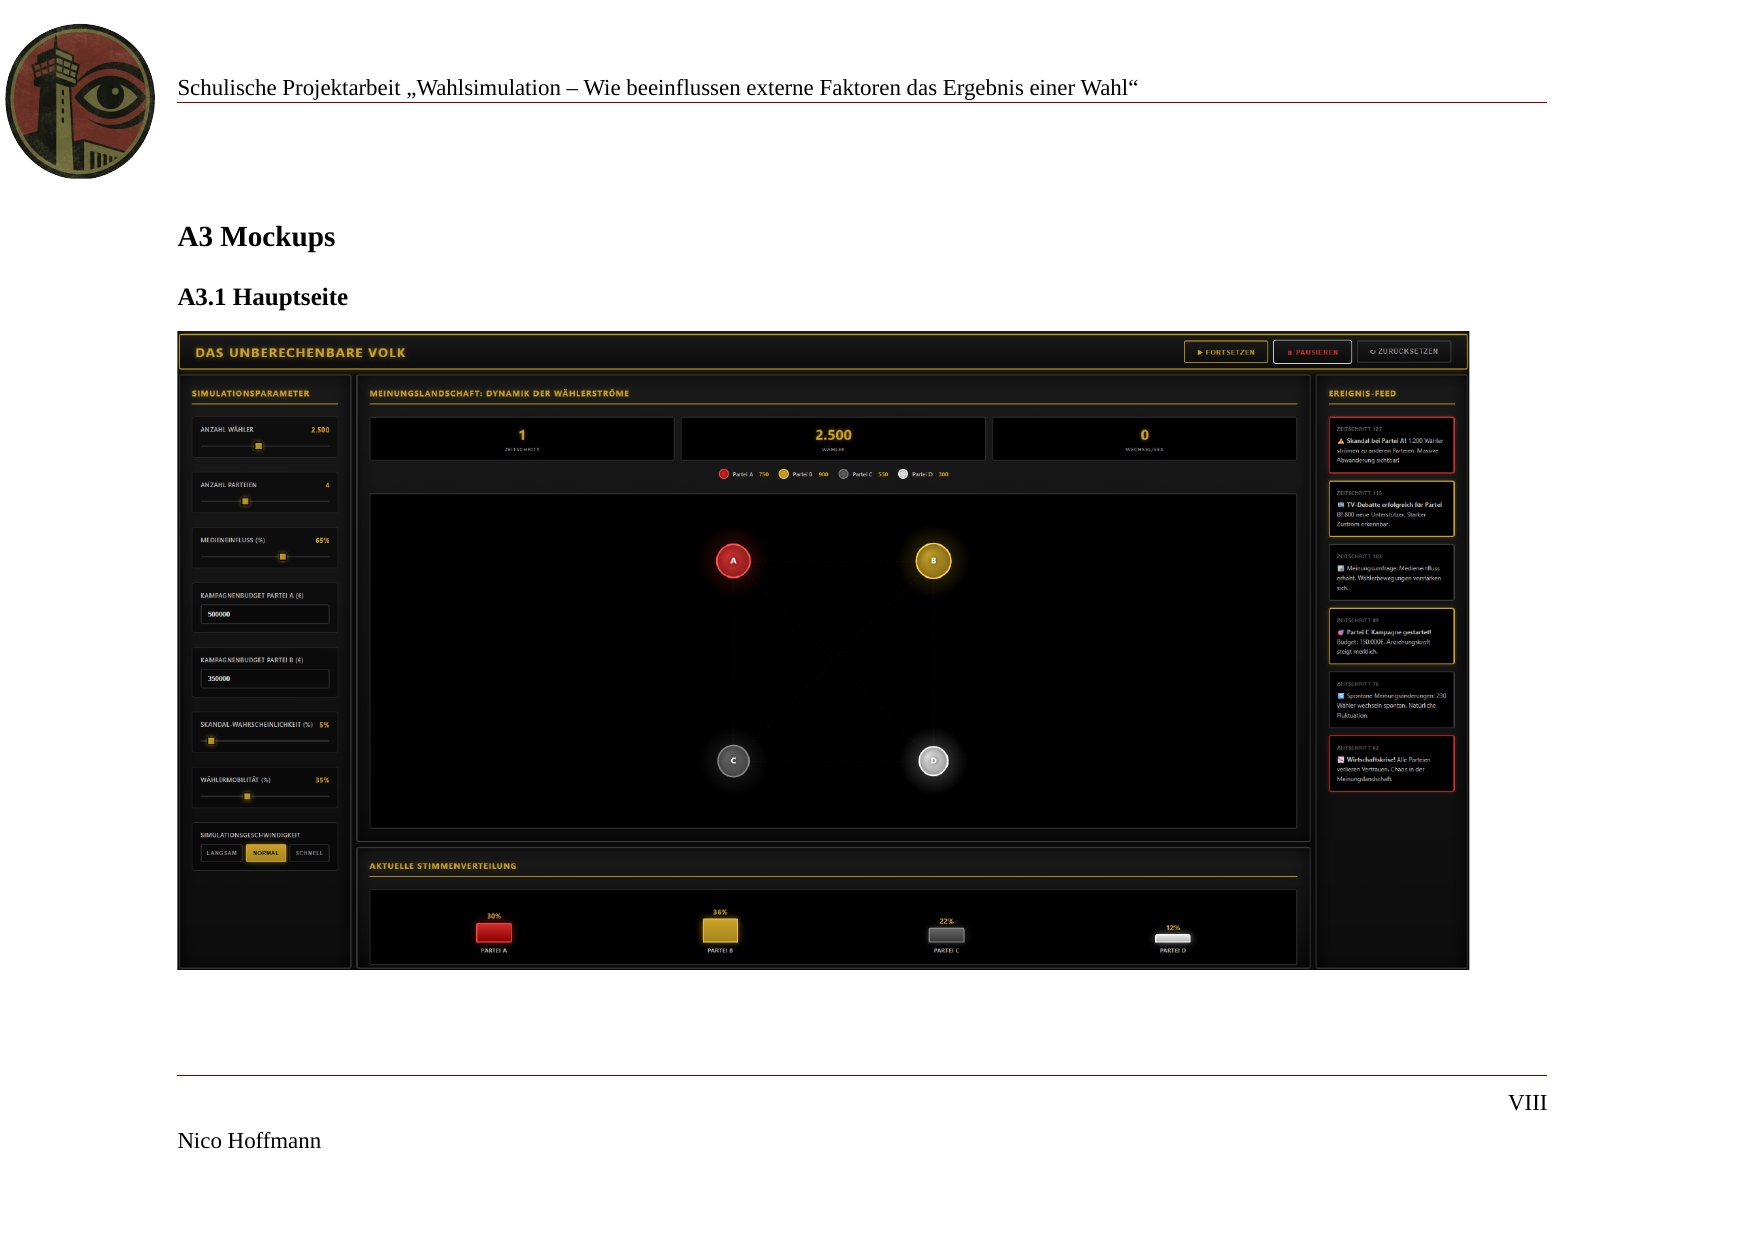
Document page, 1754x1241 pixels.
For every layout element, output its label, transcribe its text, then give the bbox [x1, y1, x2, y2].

picture [177, 331, 1470, 970]
subtitle A3 Mockups [177, 219, 1547, 253]
picture [1, 22, 155, 179]
subtitle A3.1 Hauptseite [177, 282, 1547, 311]
